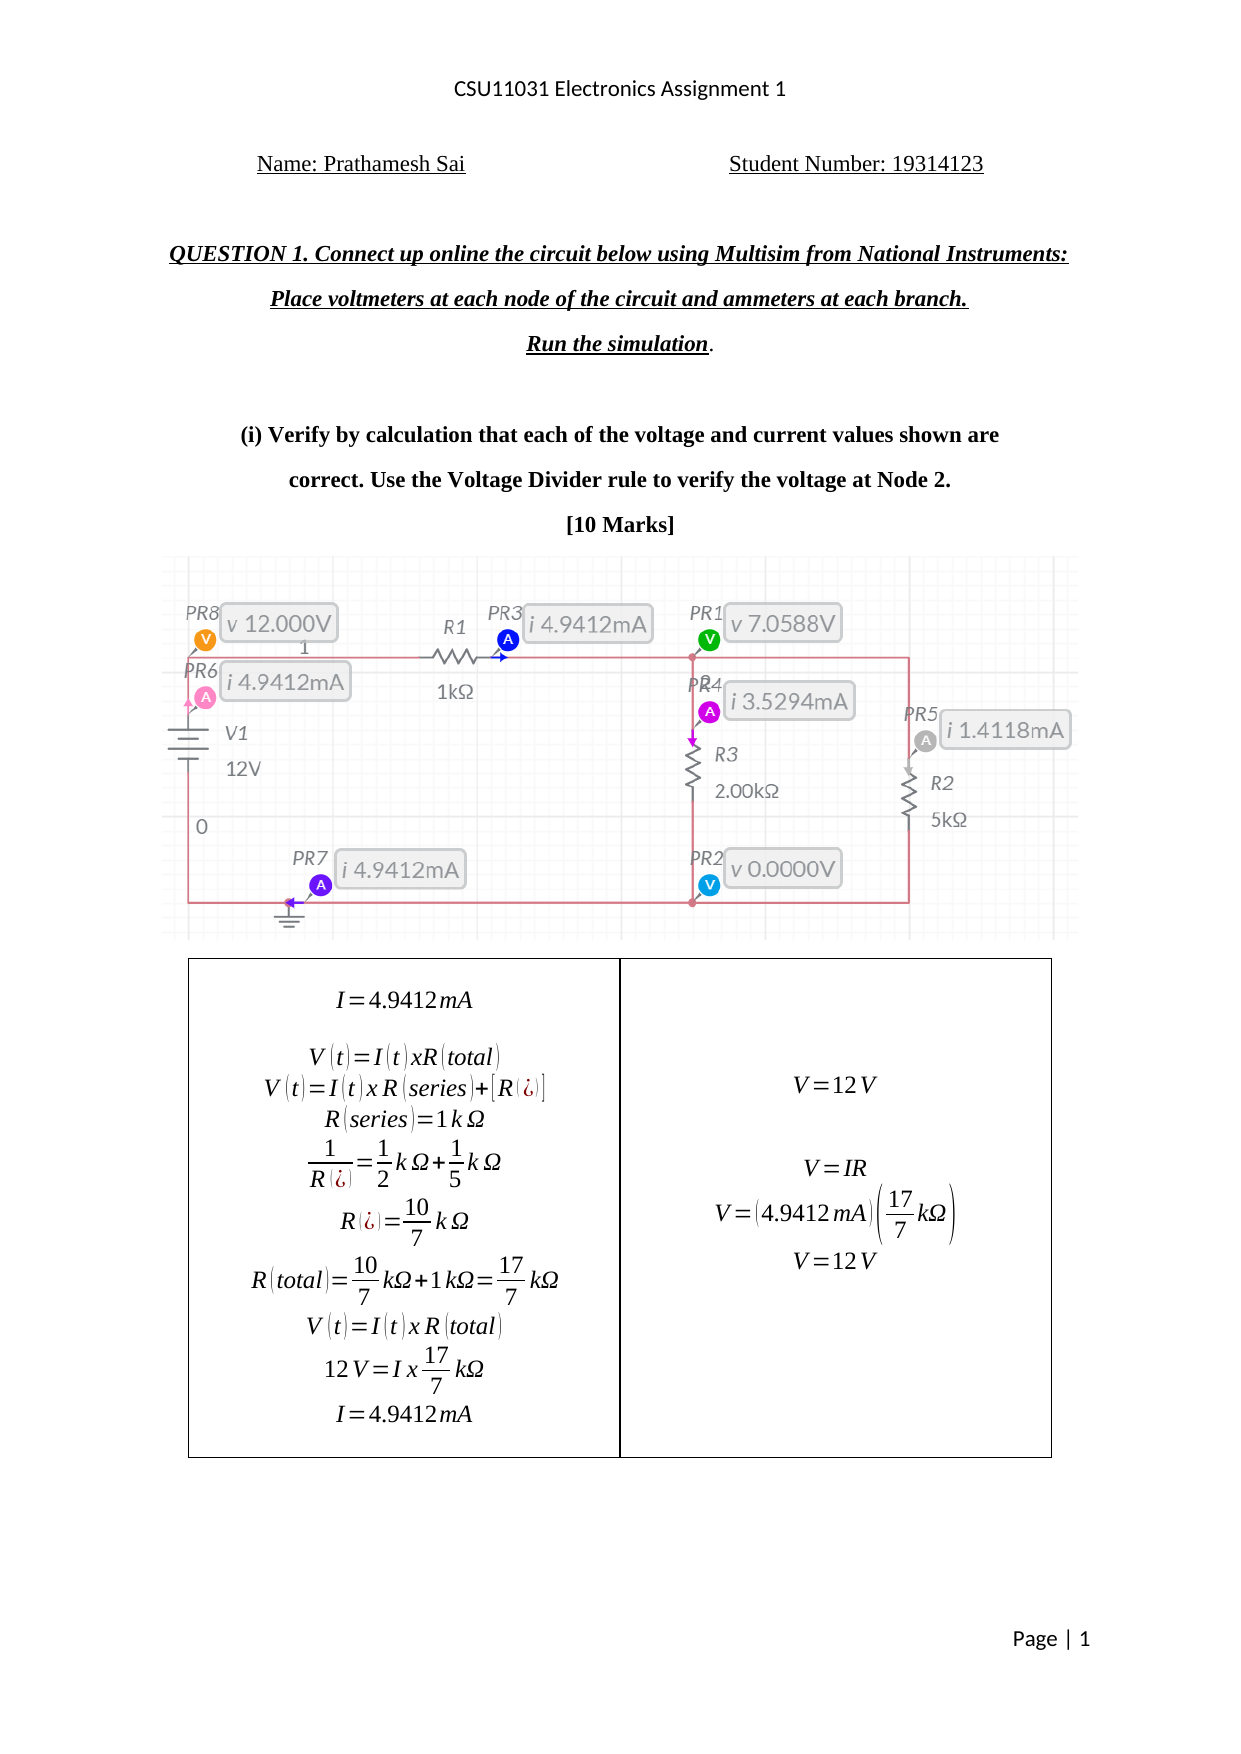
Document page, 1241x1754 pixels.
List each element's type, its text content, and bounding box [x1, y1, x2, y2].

picture [161, 556, 1079, 940]
text Name: Prathamesh Sai Student Number: 19314123 [150, 150, 1090, 176]
text (i) Verify by calculation that each of the voltage and current values shown are [150, 421, 1090, 447]
table_header [621, 959, 1051, 1457]
text QUESTION 1. Connect up online the circuit below using Multisim from National Instruments: [150, 240, 1090, 267]
text Run the simulation. [150, 330, 1090, 357]
text [10 Marks] [150, 511, 1090, 537]
text correct. Use the Voltage Divider rule to verify the voltage at Node 2. [150, 466, 1090, 492]
text Place voltmeters at each node of the circuit and ammeters at each branch. [150, 285, 1090, 312]
table_header [189, 959, 619, 1457]
